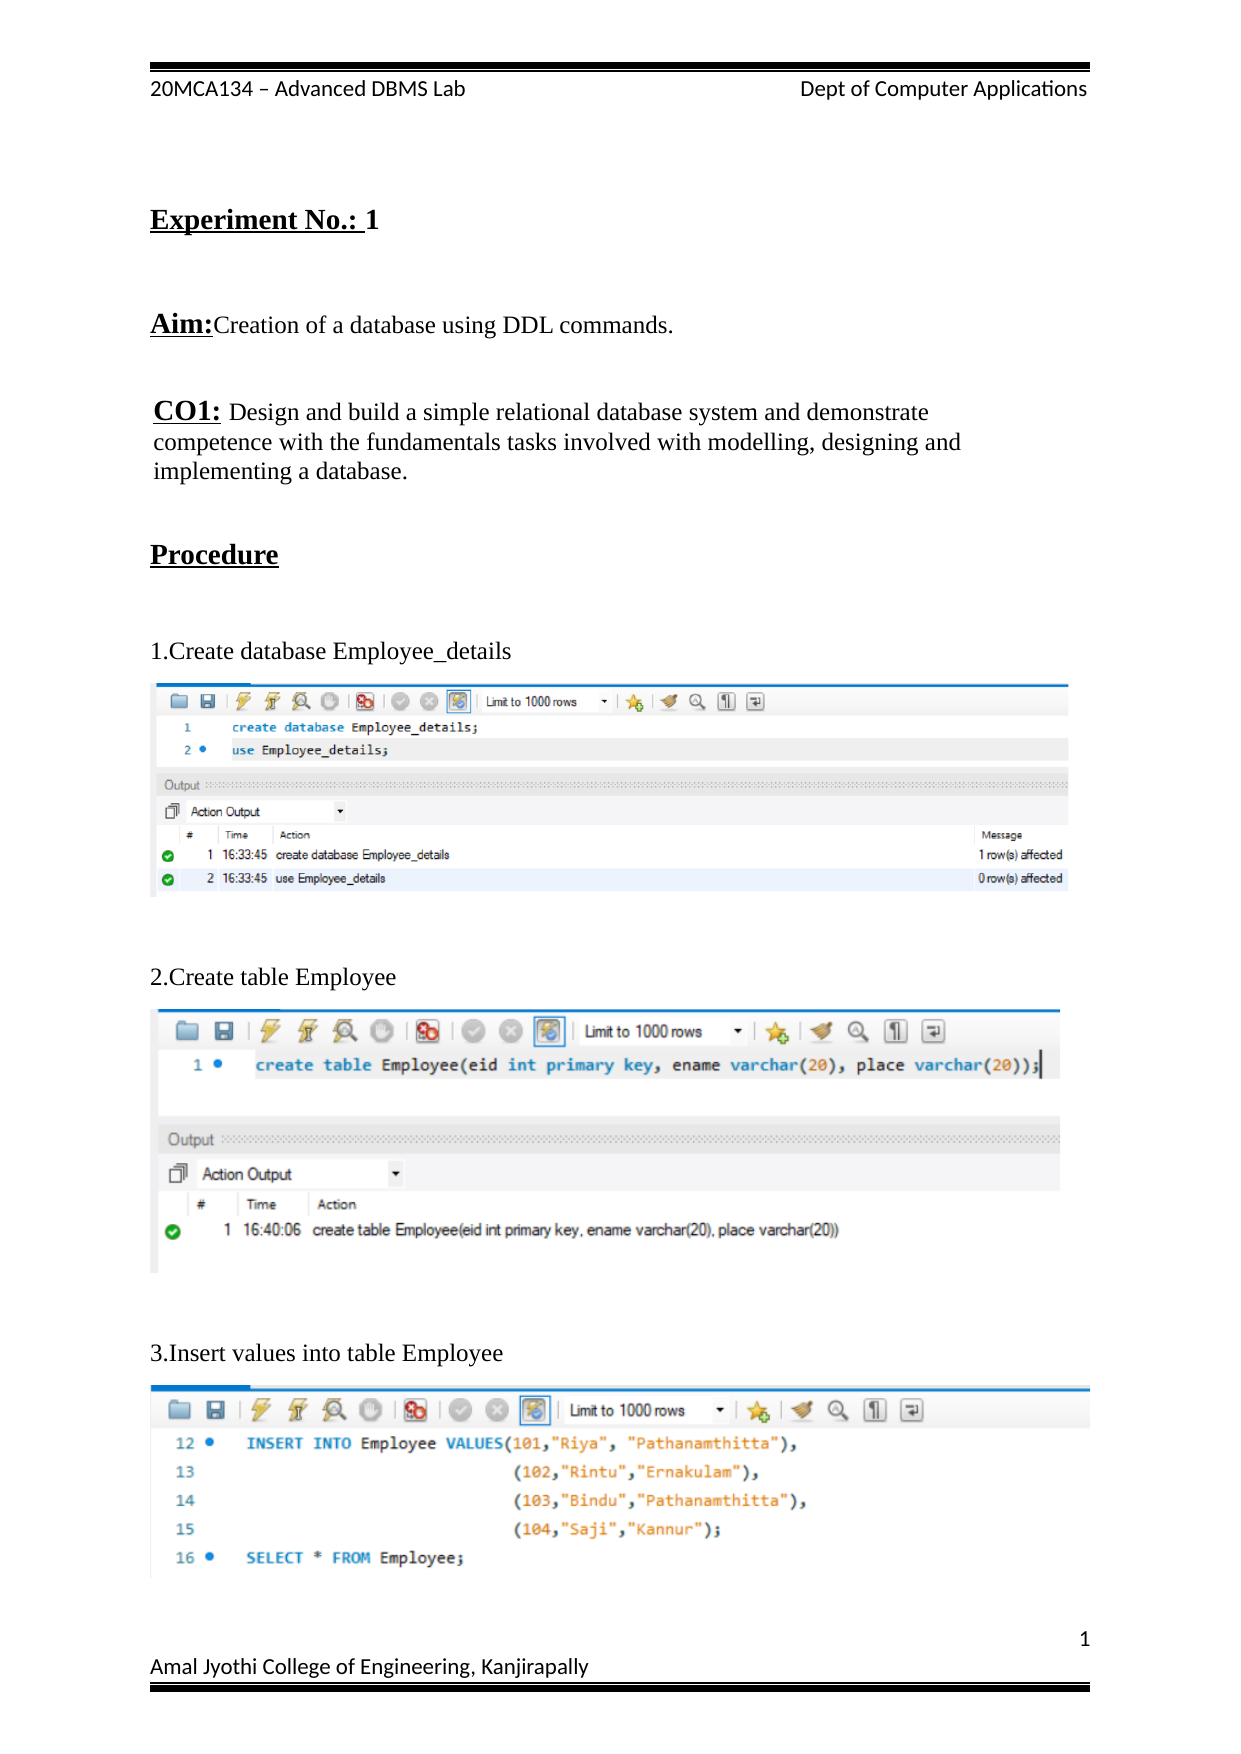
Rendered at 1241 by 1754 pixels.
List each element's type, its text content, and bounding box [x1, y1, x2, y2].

picture [150, 683, 1069, 897]
text 2.Create table Employee [150, 962, 1090, 991]
text 3.Insert values into table Employee [150, 1338, 1090, 1367]
text Aim:Creation of a database using DDL commands. [150, 307, 1090, 340]
picture [150, 1009, 1060, 1273]
picture [150, 1385, 1091, 1578]
text Experiment No.: 1 [150, 202, 1090, 236]
text CO1: Design and build a simple relational database system and demonstrate competence with the fundamentals tasks involved with modelling, designing and implementing a database. [153, 393, 1009, 484]
text Procedure [150, 537, 1090, 570]
text 1.Create database Employee_details [150, 636, 1090, 665]
